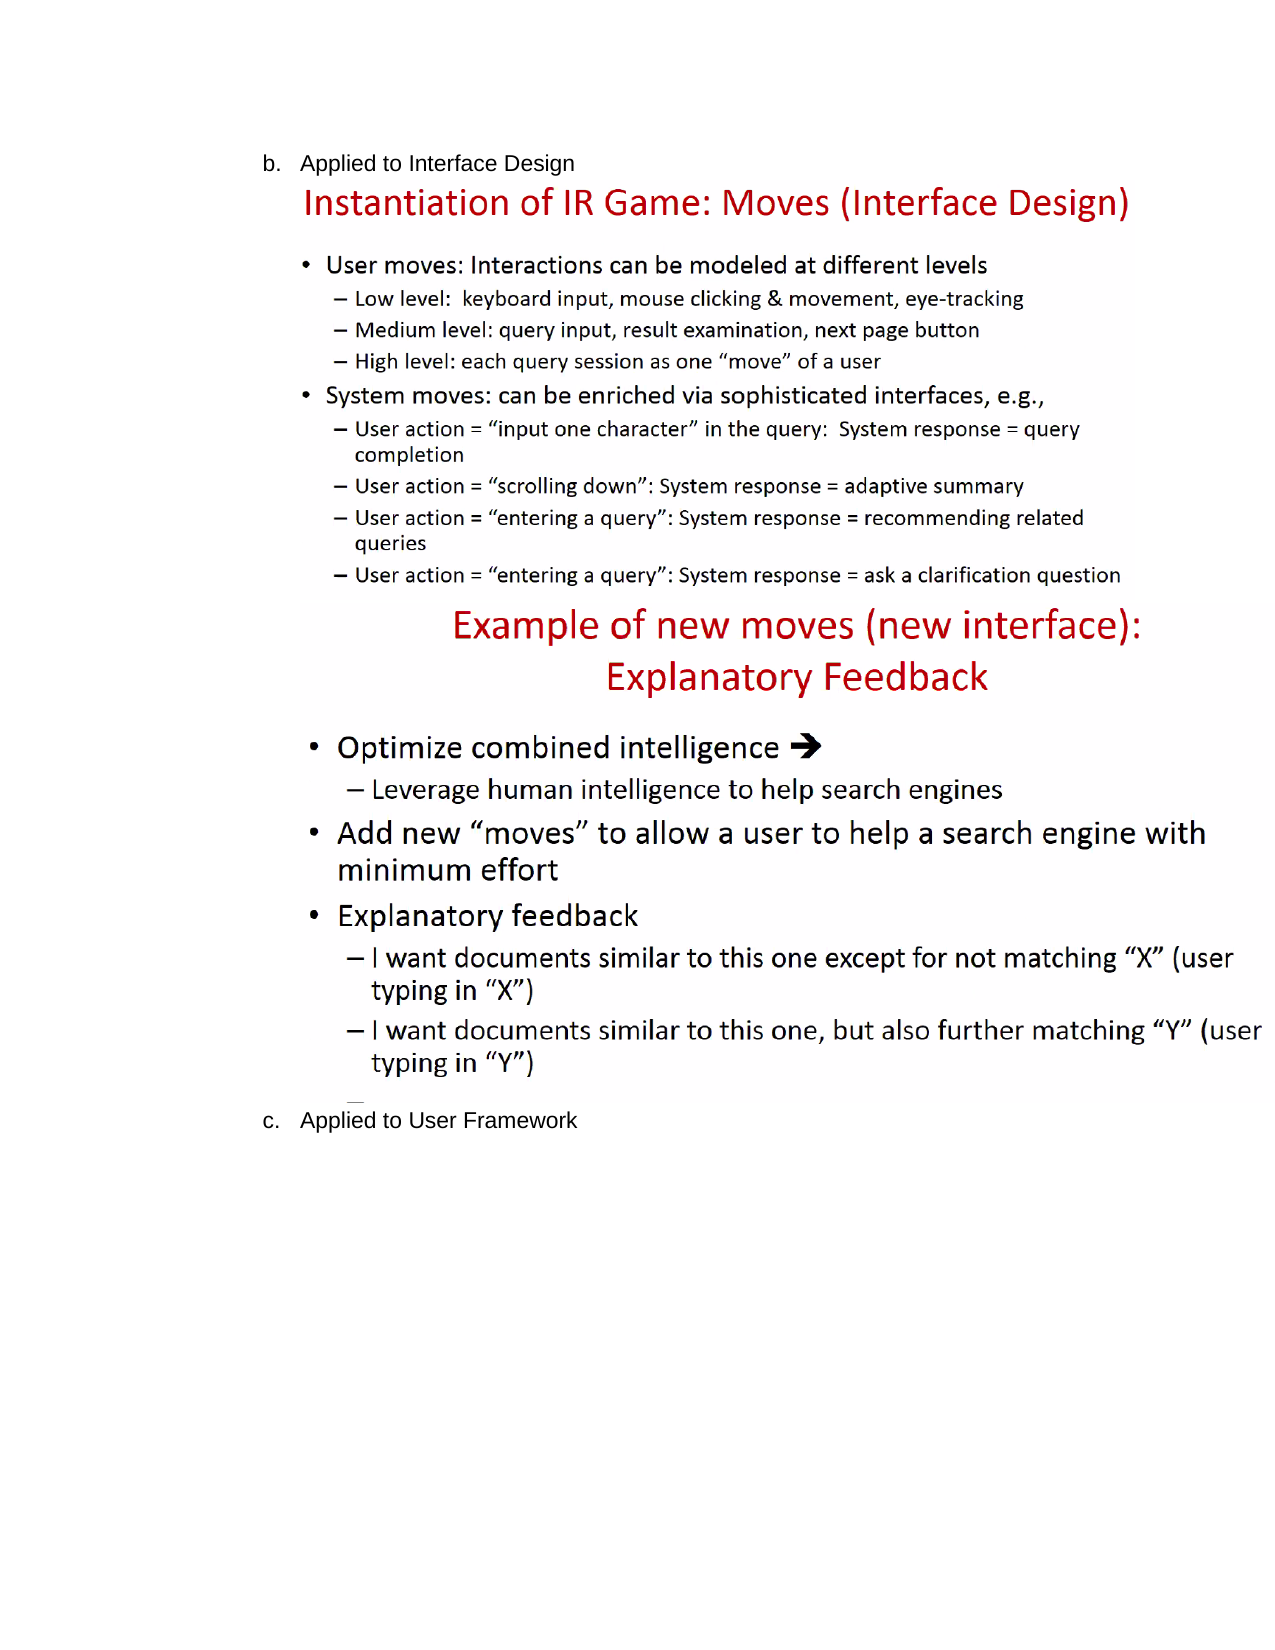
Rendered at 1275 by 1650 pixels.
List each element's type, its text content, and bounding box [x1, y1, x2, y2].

picture [300, 603, 1275, 1103]
picture [300, 180, 1136, 600]
list Applied to User Framework [262, 1107, 1125, 1133]
